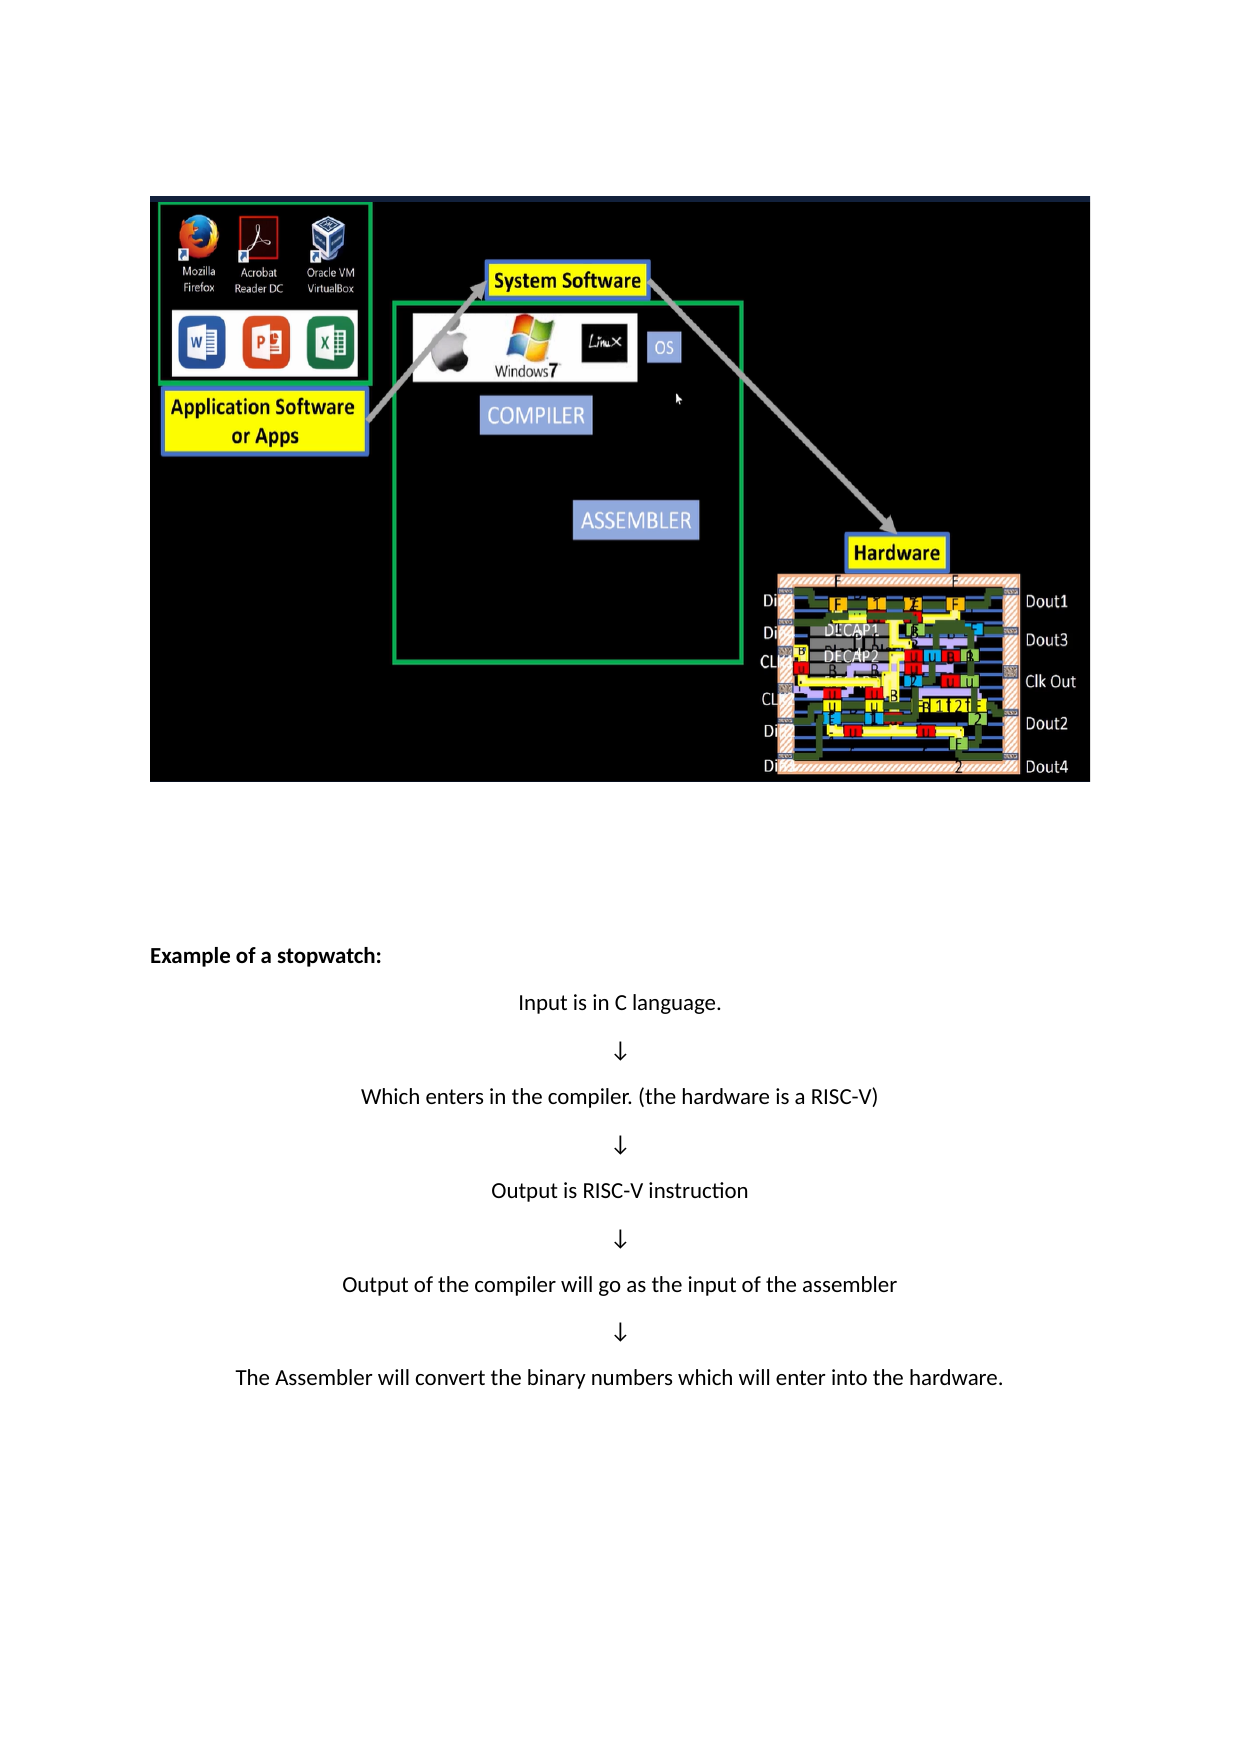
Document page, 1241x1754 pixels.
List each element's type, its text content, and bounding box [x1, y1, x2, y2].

text The Assembler will convert the binary numbers which will enter into the hardware. [150, 1363, 1090, 1391]
picture [150, 196, 1091, 782]
text Input is in C language. [150, 988, 1090, 1016]
text ↓ [150, 1223, 1090, 1251]
text ↓ [150, 1035, 1090, 1063]
text ↓ [150, 1129, 1090, 1157]
text ↓ [150, 1317, 1090, 1344]
text Output of the compiler will go as the input of the assembler [150, 1270, 1090, 1298]
text Which enters in the compiler. (the hardware is a RISC-V) [150, 1082, 1090, 1110]
text Output is RISC-V instruction [150, 1176, 1090, 1204]
text Example of a stopwatch: [150, 942, 1090, 969]
